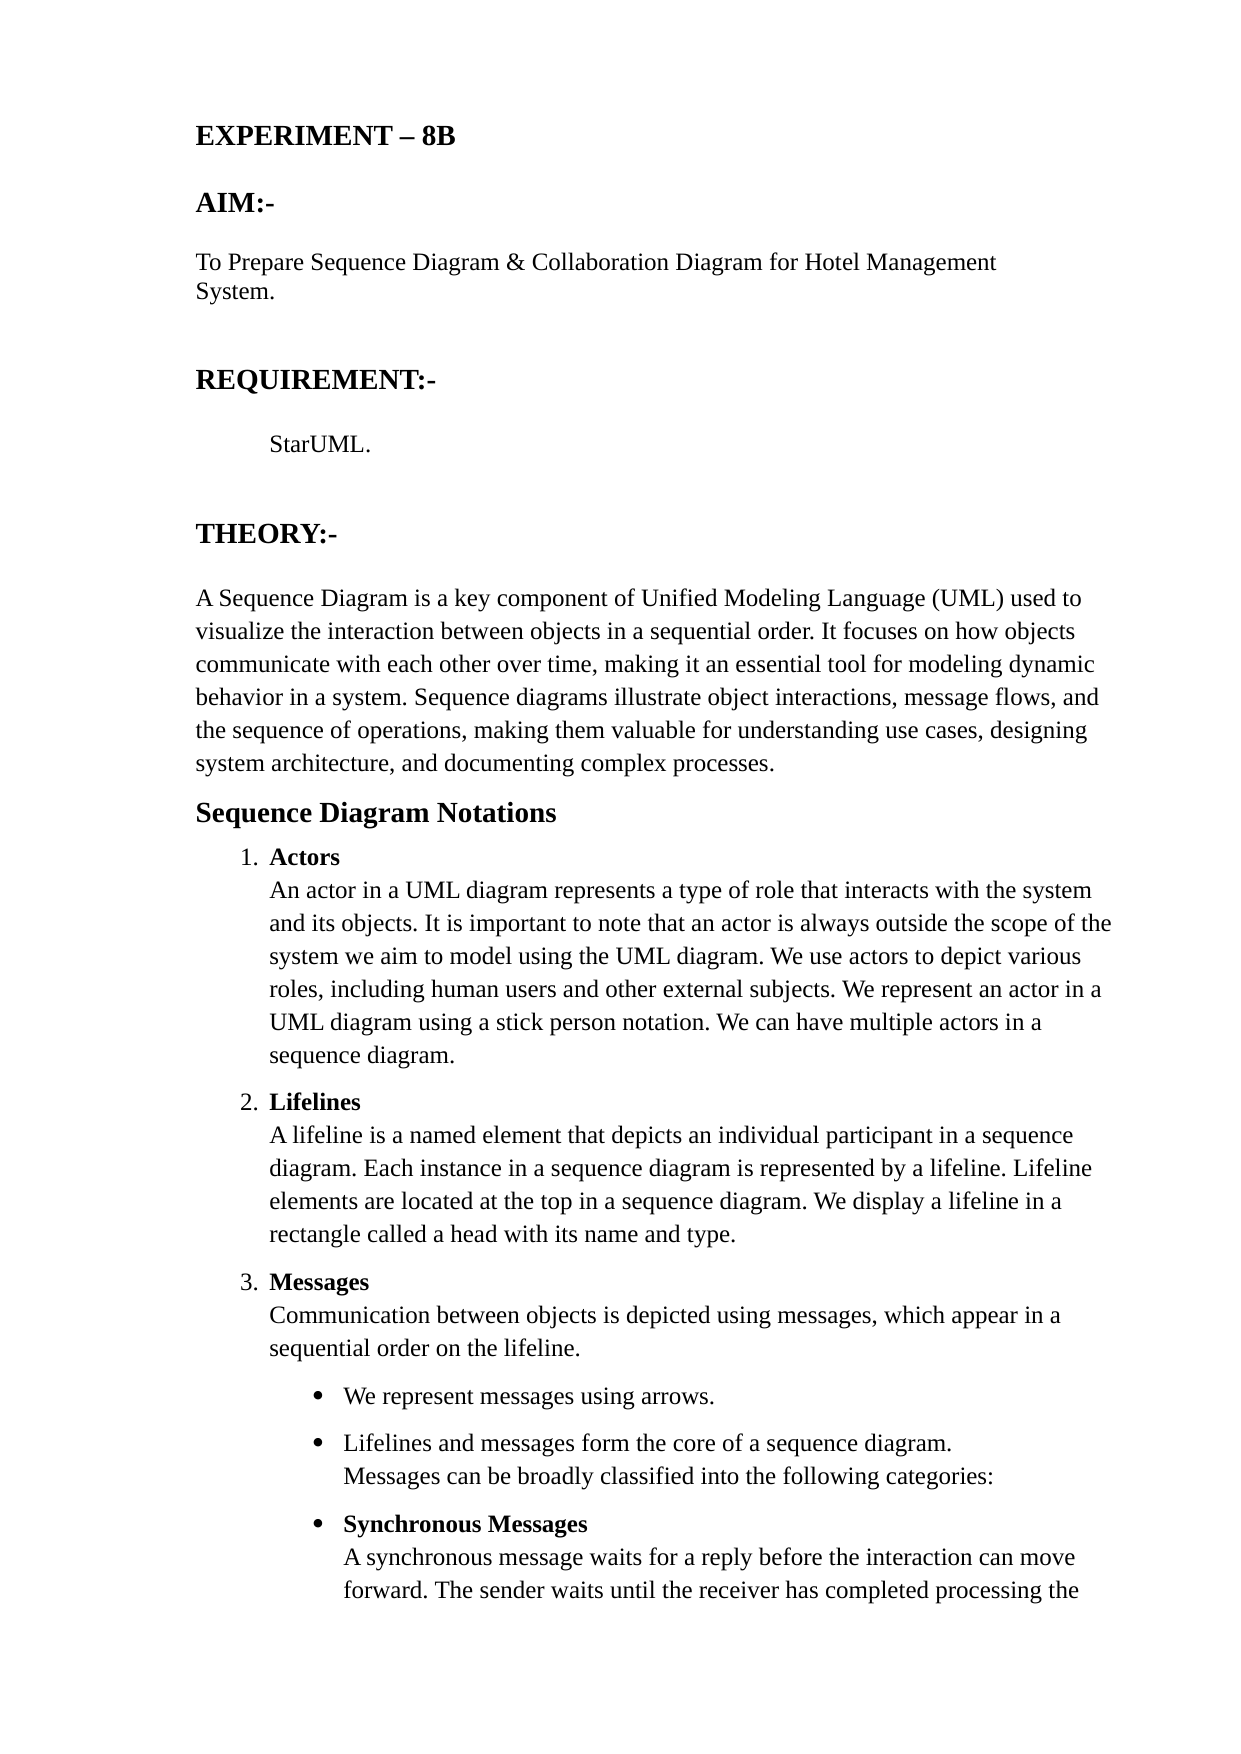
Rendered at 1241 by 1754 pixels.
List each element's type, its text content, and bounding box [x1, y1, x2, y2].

text To Prepare Sequence Diagram & Collaboration Diagram for Hotel Management [195, 247, 1123, 276]
text THEORY:- [195, 516, 1123, 549]
list Lifelines A lifeline is a named element that depicts an individual participant in a sequence diagram. Each instance in a sequence diagram is represented by a lifeline. Lifeline elements are located at the top in a sequence diagram. We display a lifeline in a rectangle called a head with its name and type. [240, 1087, 1123, 1248]
text StarUML. [195, 429, 1123, 458]
text AIM:- [195, 185, 1123, 219]
subtitle Sequence Diagram Notations [195, 796, 1123, 829]
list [313, 1509, 1123, 1604]
text REQUIREMENT:- [195, 362, 1123, 396]
text A Sequence Diagram is a key component of Unified Modeling Language (UML) used to visualize the interaction between objects in a sequential order. It focuses on how objects communicate with each other over time, making it an essential tool for modeling dynamic behavior in a system. Sequence diagrams illustrate object interactions, message flows, and the sequence of operations, making them valuable for understanding use cases, designing system architecture, and documenting complex processes. [195, 583, 1123, 777]
text EXPERIMENT – 8B [195, 118, 1123, 152]
list Actors An actor in a UML diagram represents a type of role that interacts with the system and its objects. It is important to note that an actor is always outside the scope of the system we aim to model using the UML diagram. We use actors to depict various roles, including human users and other external subjects. We represent an actor in a UML diagram using a stick person notation. We can have multiple actors in a sequence diagram. [240, 842, 1123, 1068]
list Lifelines and messages form the core of a sequence diagram. Messages can be broadly classified into the following categories: [313, 1428, 1123, 1490]
list We represent messages using arrows. [313, 1381, 1123, 1409]
list Messages Communication between objects is depicted using messages, which appear in a sequential order on the lifeline. [240, 1267, 1123, 1362]
text System. [195, 276, 1123, 305]
